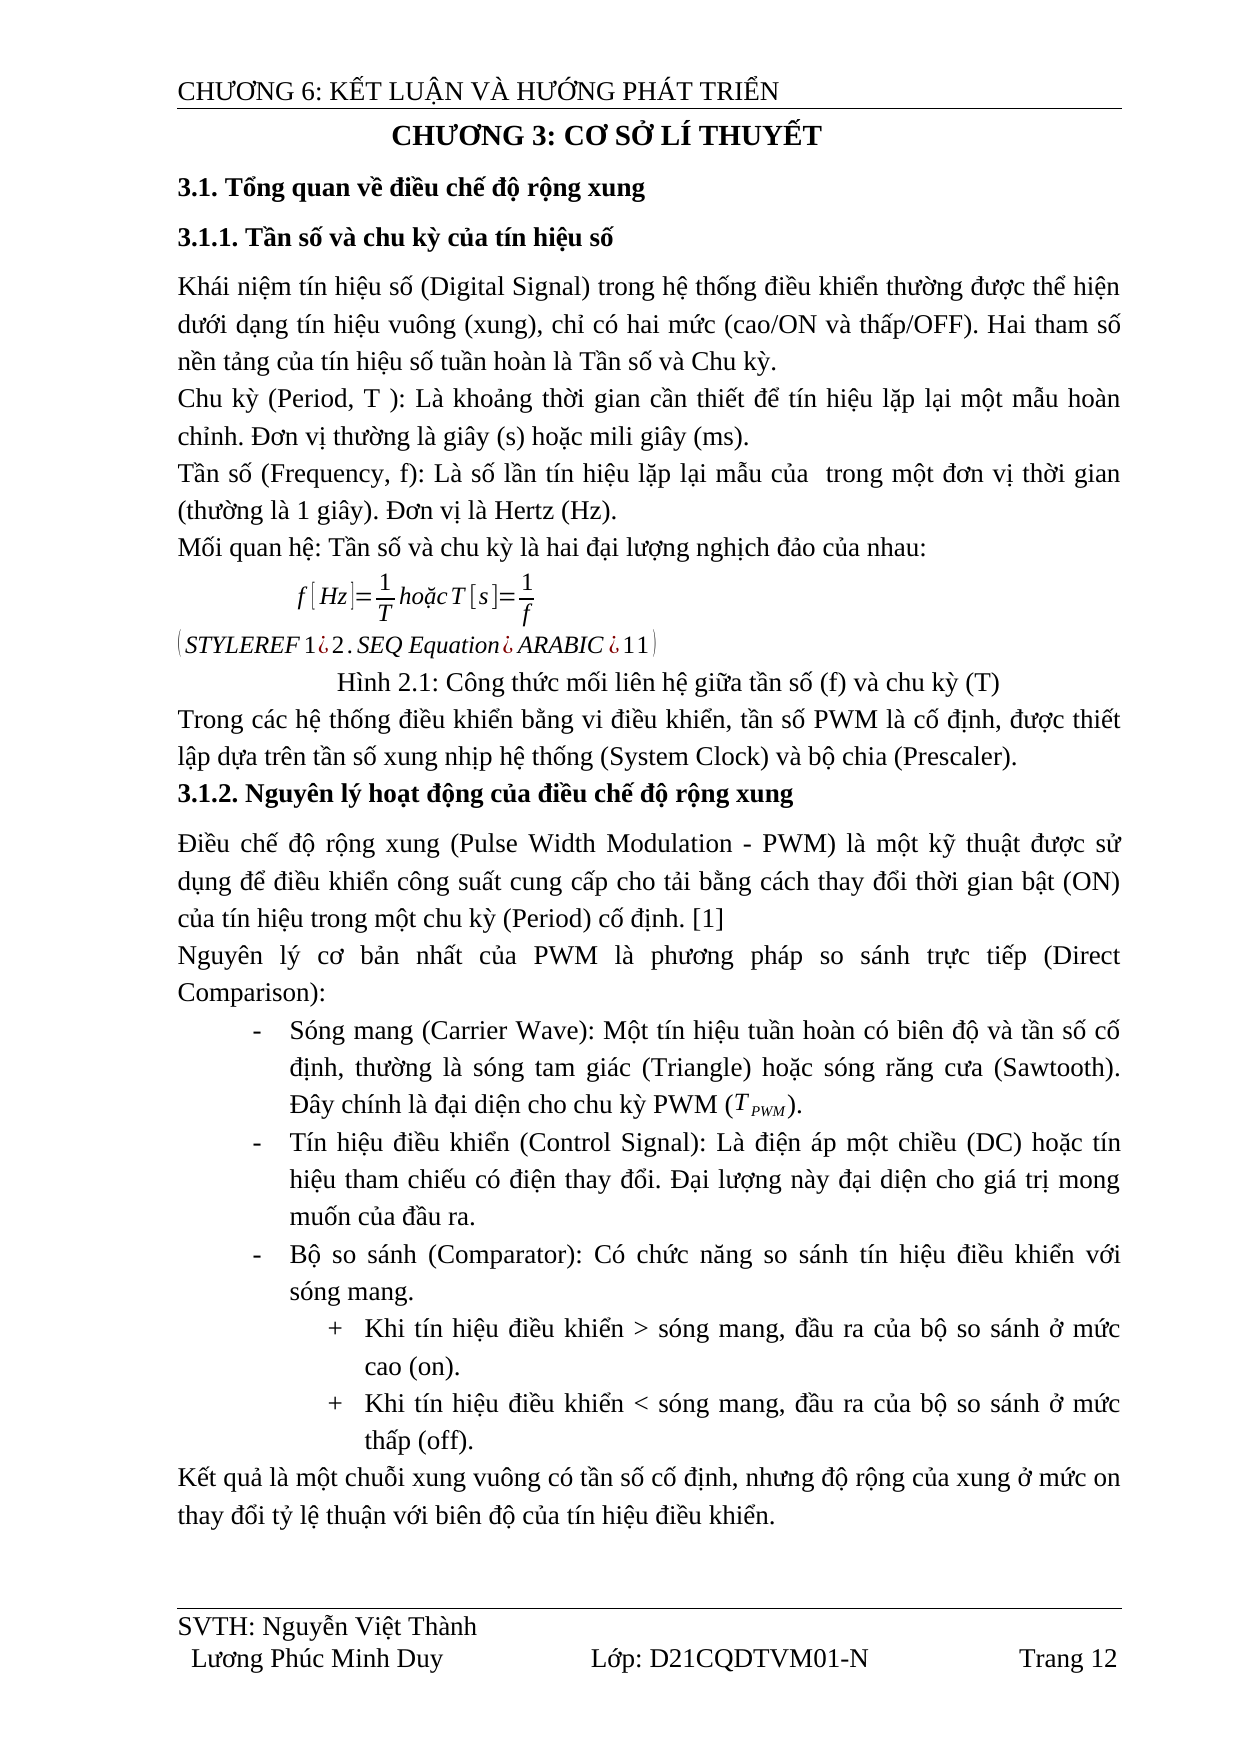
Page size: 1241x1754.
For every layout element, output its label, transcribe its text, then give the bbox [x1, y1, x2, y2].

list Hình 2.1: Công thức mối liên hệ giữa tần số (f) và chu kỳ (T) [177, 666, 1122, 697]
text Nguyên lý cơ bản nhất của PWM là phương pháp so sánh trực tiếp (Direct Comparison): [177, 939, 1122, 1008]
subtitle CƠ SỞ LÍ THUYẾT [177, 118, 1122, 152]
text Kết quả là một chuỗi xung vuông có tần số cố định, nhưng độ rộng của xung ở mức on thay đổi tỷ lệ thuận với biên độ của tín hiệu điều khiển. [177, 1462, 1122, 1530]
text Điều chế độ rộng xung (Pulse Width Modulation - PWM) là một kỹ thuật được sử dụng để điều khiển công suất cung cấp cho tải bằng cách thay đổi thời gian bật (ON) của tín hiệu trong một chu kỳ (Period) cố định. [177, 827, 1122, 933]
text Trong các hệ thống điều khiển bằng vi điều khiển, tần số PWM là cố định, được thiết lập dựa trên tần số xung nhịp hệ thống (System Clock) và bộ chia (Prescaler). [177, 703, 1122, 771]
text Khái niệm tín hiệu số (Digital Signal) trong hệ thống điều khiển thường được thể hiện dưới dạng tín hiệu vuông (xung), chỉ có hai mức (cao/ON và thấp/OFF). Hai tham số nền tảng của tín hiệu số tuần hoàn là Tần số và Chu kỳ. [177, 270, 1122, 376]
list Bộ so sánh (Comparator): Có chức năng so sánh tín hiệu điều khiển với sóng mang. [252, 1238, 1122, 1306]
list Sóng mang (Carrier Wave): Một tín hiệu tuần hoàn có biên độ và tần số cố định, thường là sóng tam giác (Triangle) hoặc sóng răng cưa (Sawtooth). Đây chính là đại diện cho chu kỳ PWM (). [252, 1014, 1122, 1120]
list Khi tín hiệu điều khiển < sóng mang, đầu ra của bộ so sánh ở mức thấp (off). [327, 1387, 1122, 1455]
text Chu kỳ (Period, T ): Là khoảng thời gian cần thiết để tín hiệu lặp lại một mẫu hoàn chỉnh. Đơn vị thường là giây (s) hoặc mili giây (ms). [177, 382, 1122, 451]
text Mối quan hệ: Tần số và chu kỳ là hai đại lượng nghịch đảo của nhau: [177, 531, 1122, 563]
subtitle Nguyên lý hoạt động của điều chế độ rộng xung [177, 778, 1122, 809]
list Tín hiệu điều khiển (Control Signal): Là điện áp một chiều (DC) hoặc tín hiệu tham chiếu có điện thay đổi. Đại lượng này đại diện cho giá trị mong muốn của đầu ra. [252, 1126, 1122, 1232]
text Tần số (Frequency, f): Là số lần tín hiệu lặp lại mẫu của trong một đơn vị thời gian (thường là 1 giây). Đơn vị là Hertz (Hz). [177, 457, 1122, 525]
subtitle Tần số và chu kỳ của tín hiệu số [177, 221, 1122, 252]
subtitle Tổng quan về điều chế độ rộng xung [177, 171, 1122, 202]
list Khi tín hiệu điều khiển > sóng mang, đầu ra của bộ so sánh ở mức cao (on). [327, 1312, 1122, 1381]
